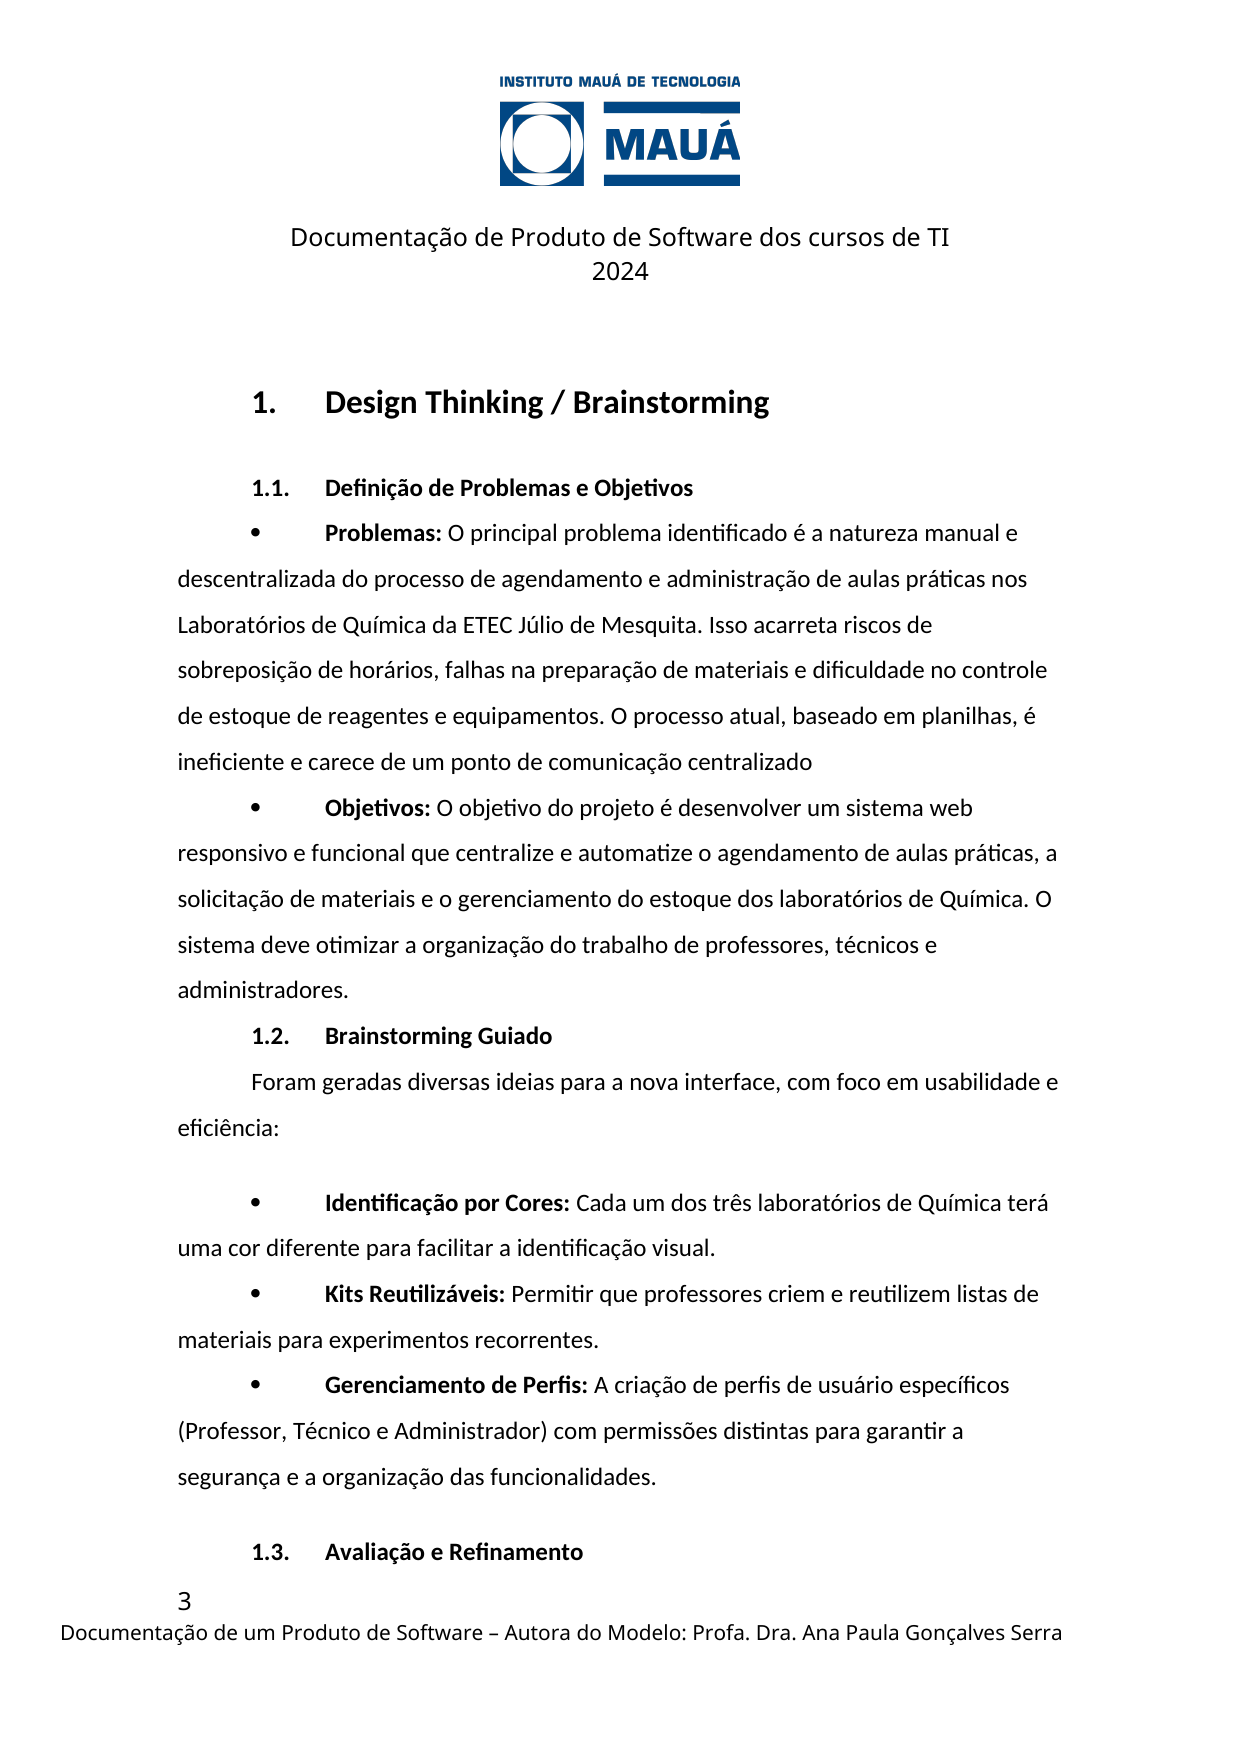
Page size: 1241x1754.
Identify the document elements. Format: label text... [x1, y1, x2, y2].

picture [500, 73, 740, 186]
list Identificação por Cores: Cada um dos três laboratórios de Química terá uma cor diferente para facilitar a identificação visual. [177, 1187, 1063, 1263]
list Problemas: O principal problema identificado é a natureza manual e descentralizada do processo de agendamento e administração de aulas práticas nos Laboratórios de Química da ETEC Júlio de Mesquita. Isso acarreta riscos de sobreposição de horários, falhas na preparação de materiais e dificuldade no controle de estoque de reagentes e equipamentos. O processo atual, baseado em planilhas, é ineficiente e carece de um ponto de comunicação centralizado [177, 517, 1063, 777]
subtitle Design Thinking / Brainstorming [177, 381, 1063, 422]
list Objetivos: O objetivo do projeto é desenvolver um sistema web responsivo e funcional que centralize e automatize o agendamento de aulas práticas, a solicitação de materiais e o gerenciamento do estoque dos laboratórios de Química. O sistema deve otimizar a organização do trabalho de professores, técnicos e administradores. [177, 792, 1063, 1005]
list Kits Reutilizáveis: Permitir que professores criem e reutilizem listas de materiais para experimentos recorrentes. [177, 1307, 1063, 1384]
list Brainstorming Guiado [177, 1020, 1063, 1051]
list Definição de Problemas e Objetivos [177, 472, 1063, 502]
list Gerenciamento de Perfis: A criação de perfis de usuário específicos (Professor, Técnico e Administrador) com permissões distintas para garantir a segurança e a organização das funcionalidades. [177, 1428, 1063, 1550]
list Foram geradas diversas ideias para a nova interface, com foco em usabilidade e eficiência: [177, 1066, 1063, 1142]
